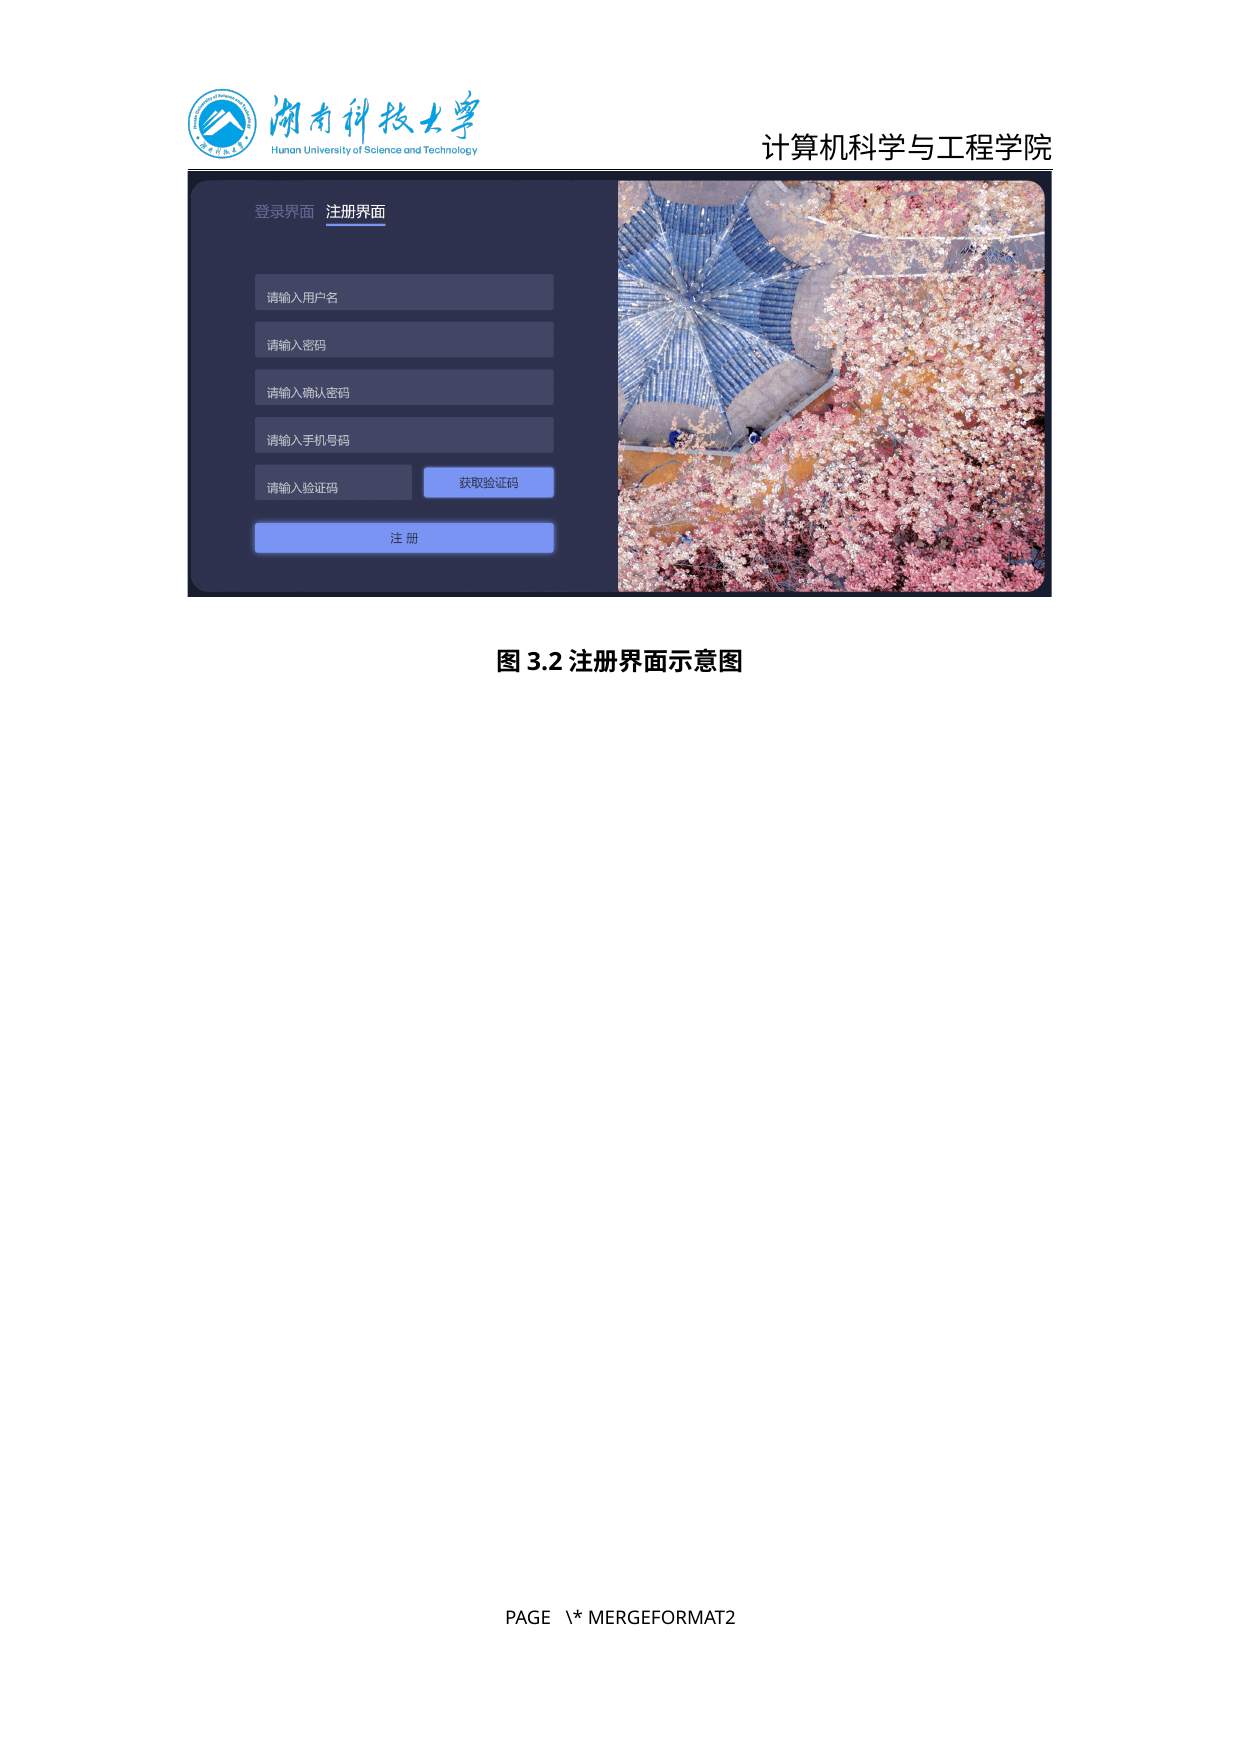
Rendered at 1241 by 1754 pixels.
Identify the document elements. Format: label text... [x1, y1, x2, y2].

picture [187, 171, 1052, 597]
text 图3.2 注册界面示意图 [187, 627, 1053, 692]
picture [187, 88, 480, 159]
